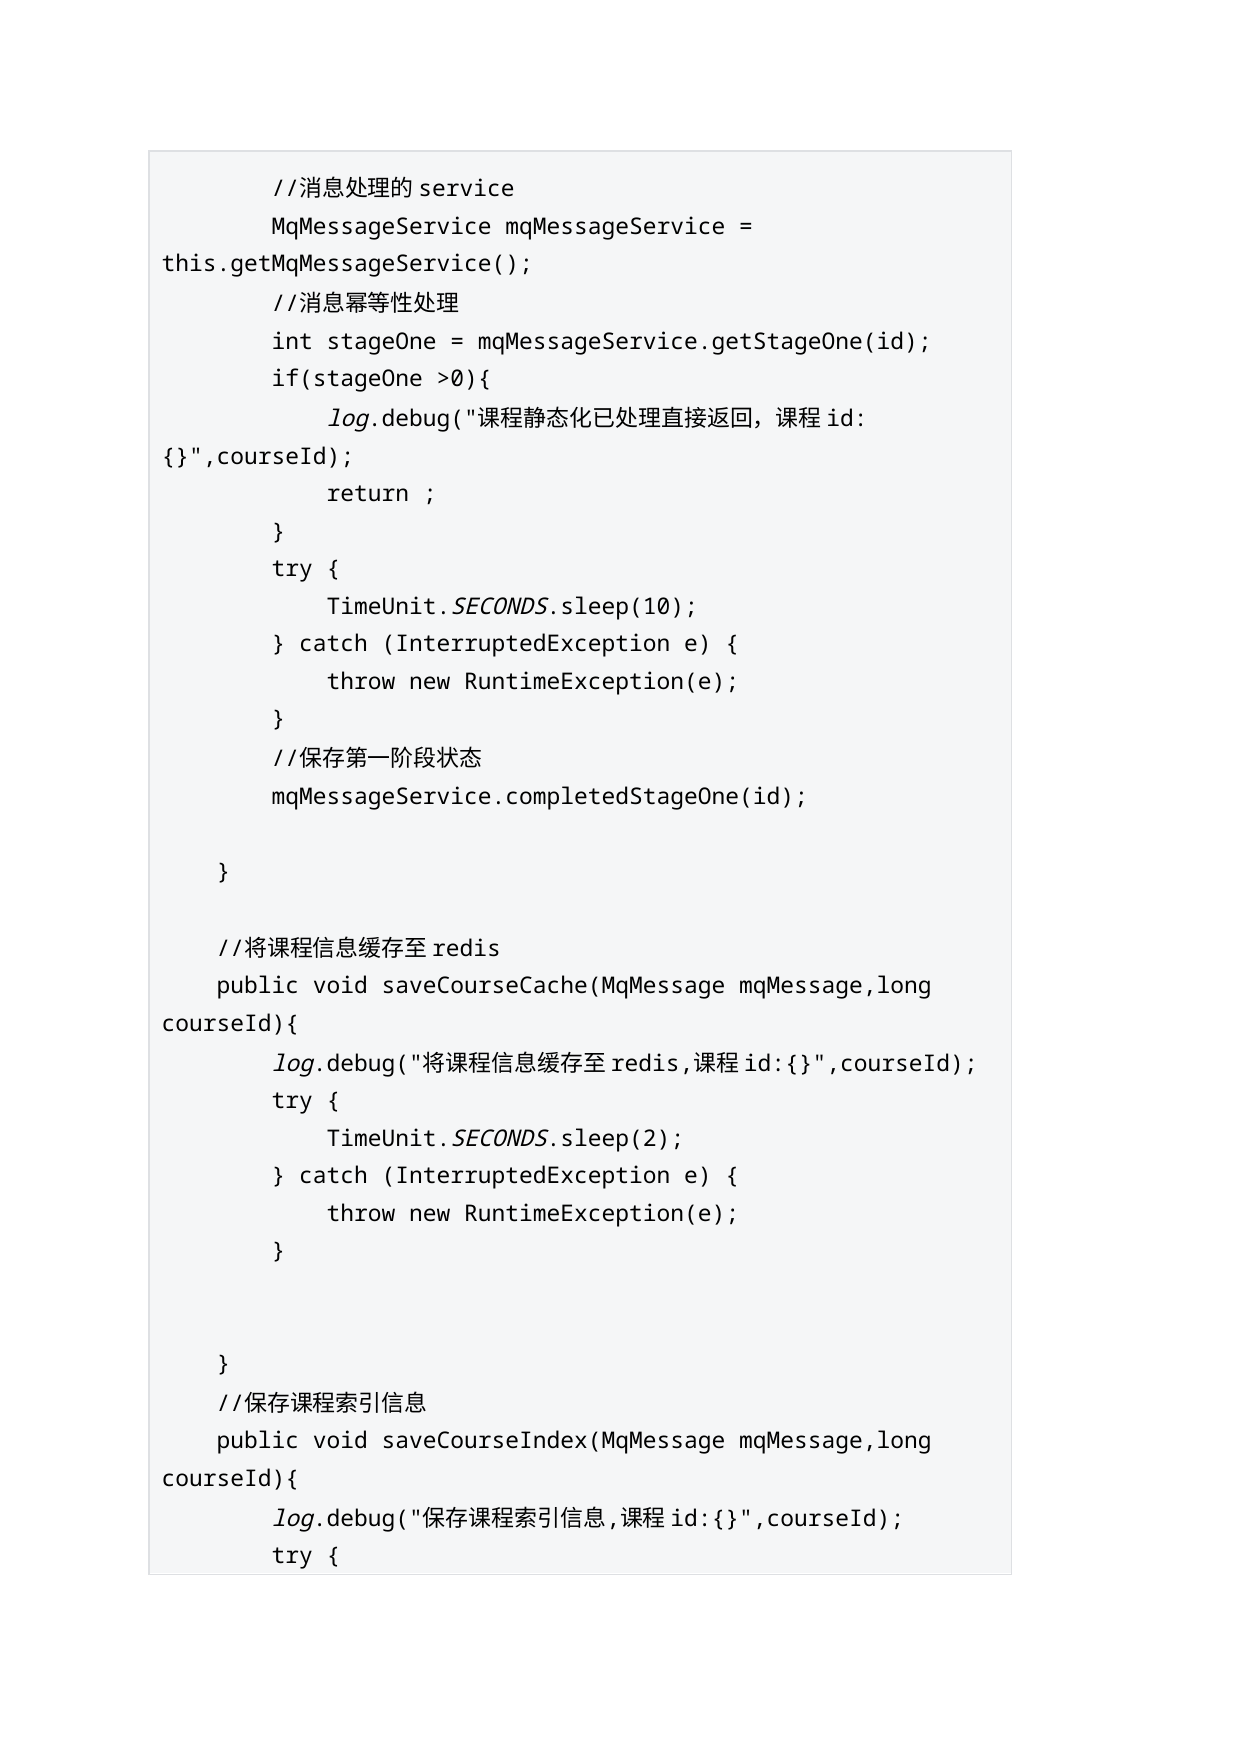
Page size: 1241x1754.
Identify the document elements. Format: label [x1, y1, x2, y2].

table_header [150, 152, 1011, 1573]
